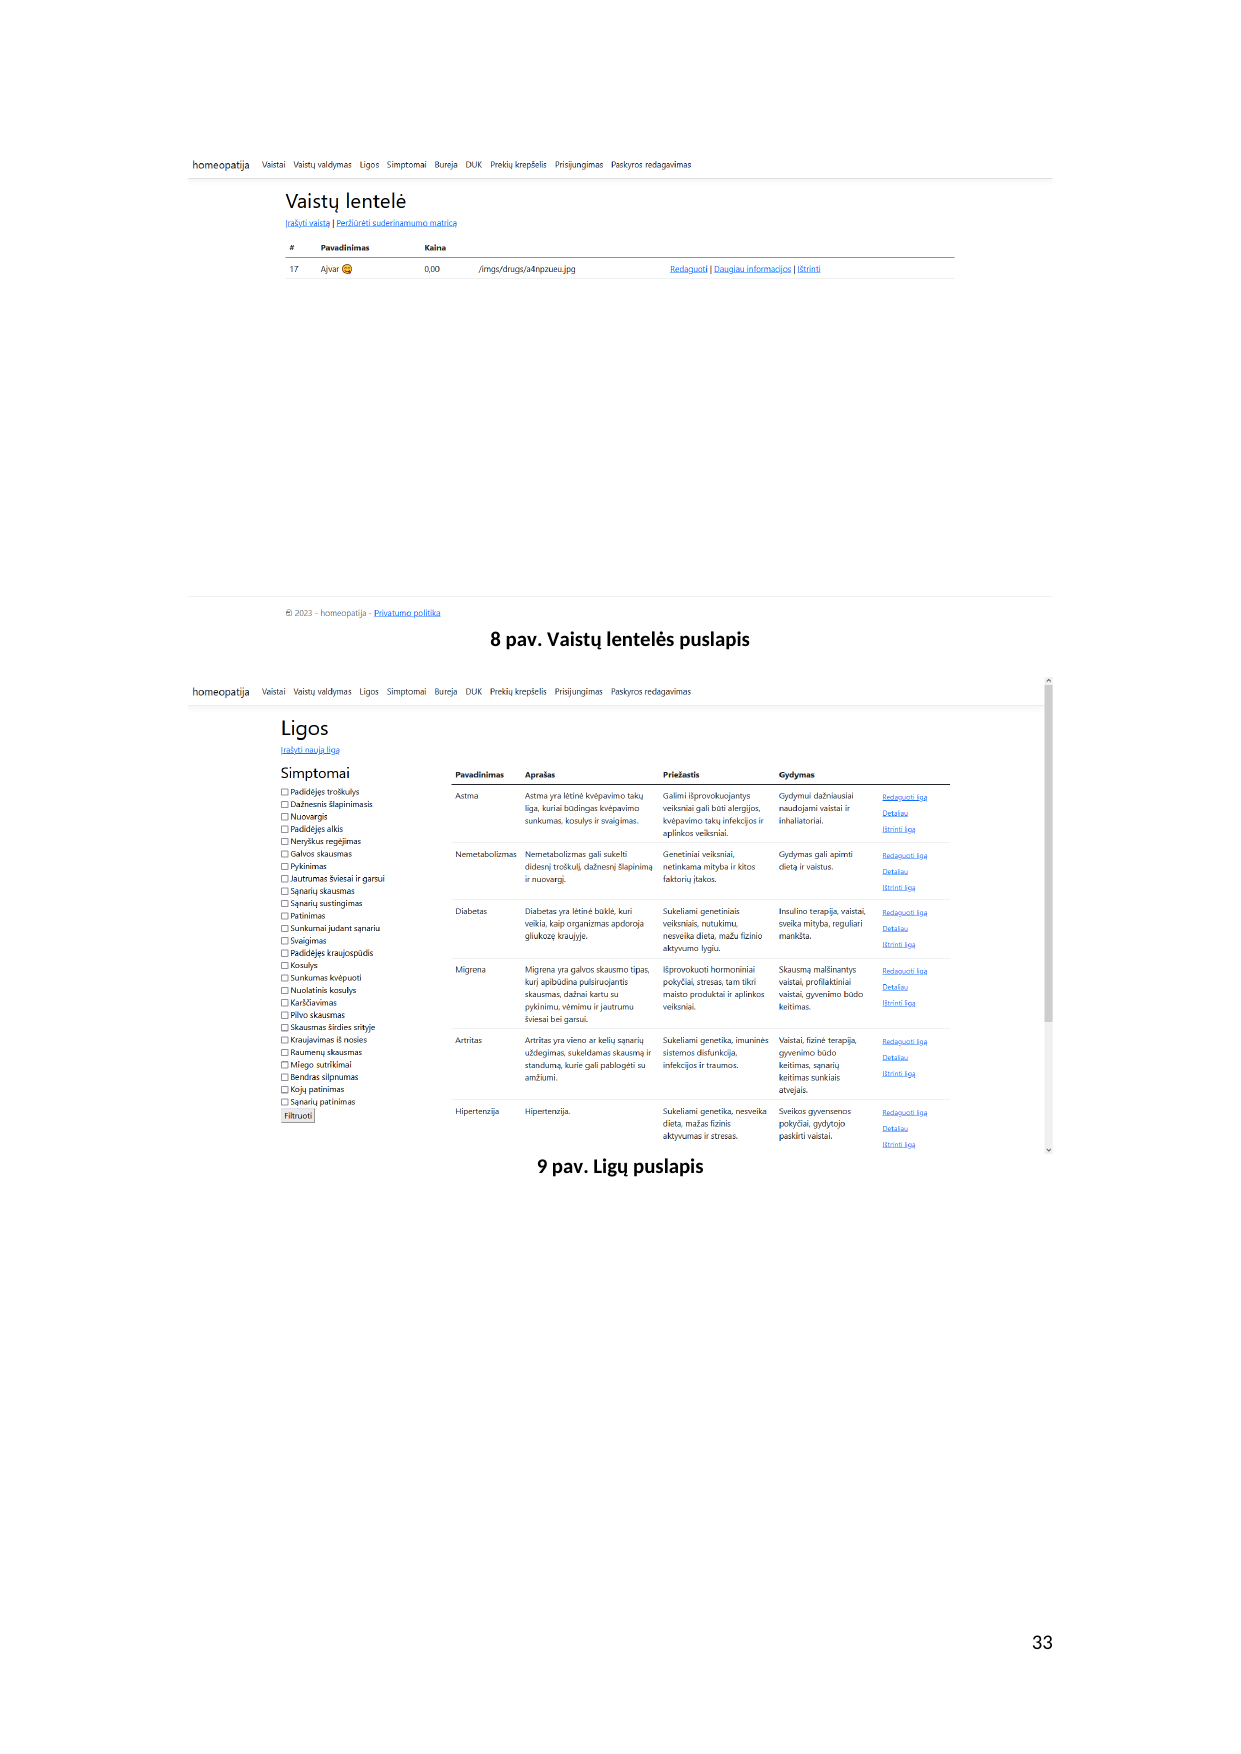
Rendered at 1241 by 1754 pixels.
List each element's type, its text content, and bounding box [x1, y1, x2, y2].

text 8 pav. Vaistų lentelės puslapis [187, 627, 1053, 652]
text 9 pav. Ligų puslapis [187, 1154, 1053, 1179]
picture [187, 150, 1053, 627]
picture [187, 677, 1053, 1154]
